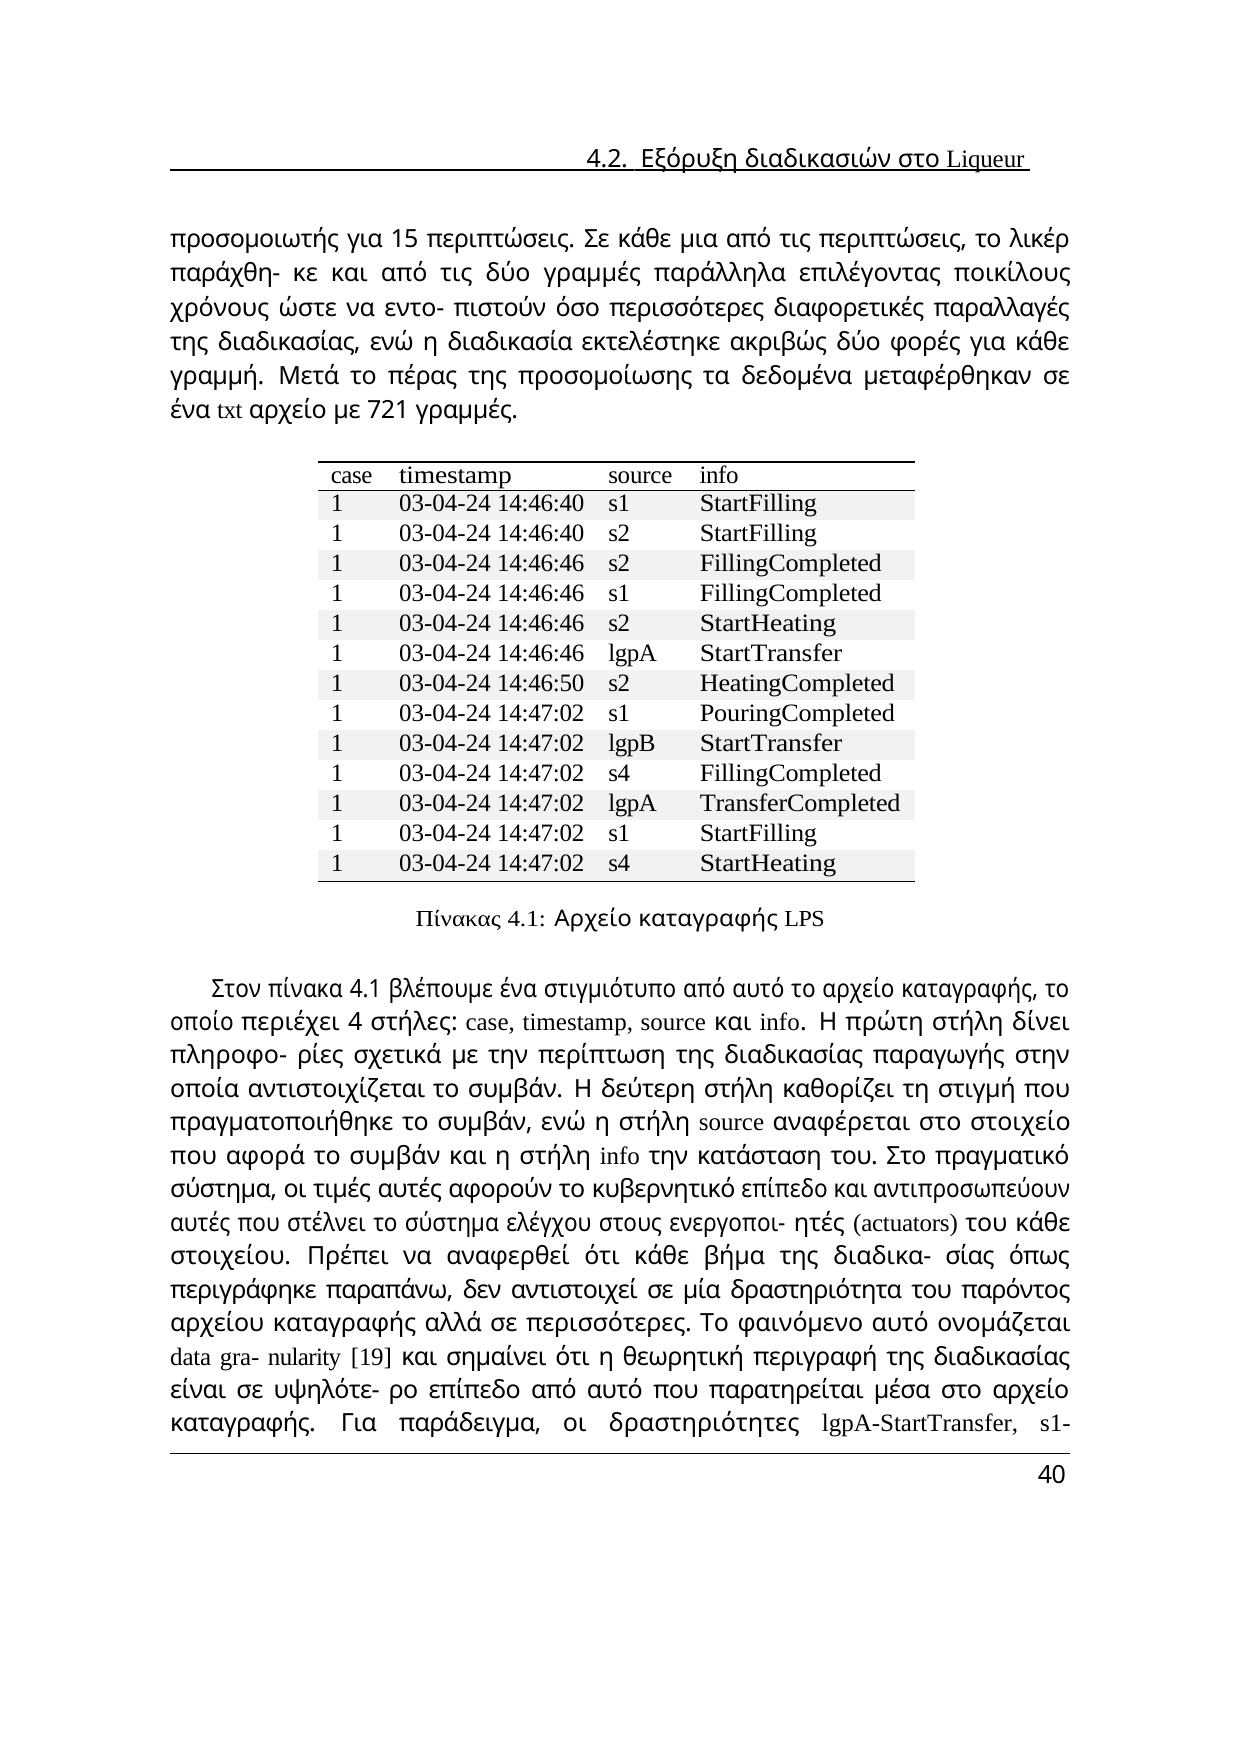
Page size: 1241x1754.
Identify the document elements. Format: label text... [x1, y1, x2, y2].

table_cell 03-04-24 14:46:46 [386, 640, 596, 670]
table_cell 03-04-24 14:46:40 [386, 491, 596, 520]
table_cell 1 [318, 610, 386, 640]
table_cell StartHeating [687, 850, 915, 881]
table_cell s1 [596, 491, 687, 520]
table_cell 1 [318, 730, 386, 760]
table_cell 03-04-24 14:46:46 [386, 580, 596, 610]
table_cell PouringCompleted [687, 700, 915, 730]
text Πίνακας 4.1: Αρχείο καταγραφής LPS [148, 902, 1092, 933]
table_cell s2 [596, 520, 687, 550]
table_cell StartHeating [687, 610, 915, 640]
table_cell lgpA [596, 640, 687, 670]
table_cell s2 [596, 610, 687, 640]
table_cell 1 [318, 700, 386, 730]
table_cell 1 [318, 850, 386, 881]
table_cell 1 [318, 640, 386, 670]
table_cell 03-04-24 14:46:40 [386, 520, 596, 550]
table_cell FillingCompleted [687, 760, 915, 790]
table_cell s2 [596, 670, 687, 700]
table_cell 1 [318, 670, 386, 700]
table_header timestamp [386, 463, 596, 490]
table_header source [596, 463, 687, 490]
table_cell 03-04-24 14:47:02 [386, 700, 596, 730]
table_cell 1 [318, 550, 386, 580]
table_cell s1 [596, 700, 687, 730]
table_cell 03-04-24 14:46:46 [386, 610, 596, 640]
table_cell TransferCompleted [687, 790, 915, 820]
table_cell StartTransfer [687, 730, 915, 760]
table_cell s4 [596, 850, 687, 881]
table_cell 03-04-24 14:47:02 [386, 790, 596, 820]
table_cell FillingCompleted [687, 580, 915, 610]
table_cell 1 [318, 491, 386, 520]
table_cell StartFilling [687, 491, 915, 520]
table_cell 03-04-24 14:46:50 [386, 670, 596, 700]
table_cell 1 [318, 520, 386, 550]
table_cell 03-04-24 14:47:02 [386, 760, 596, 790]
text προσομοιωτής για 15 περιπτώσεις. Σε κάθε μια από τις περιπτώσεις, το λικέρ παράχθη- κε και από τις δύο γραμμές παράλληλα επιλέγοντας ποικίλους χρόνους ώστε να εντο- πιστούν όσο περισσότερες διαφορετικές παραλλαγές της διαδικασίας, ενώ η διαδικασία εκτελέστηκε ακριβώς δύο φορές για κάθε γραμμή. Μετά το πέρας της προσομοίωσης τα δεδομένα μεταφέρθηκαν σε ένα txt αρχείο με 721 γραμμές. [170, 221, 1070, 425]
table_cell s1 [596, 820, 687, 850]
table_cell 1 [318, 760, 386, 790]
table_cell 1 [318, 790, 386, 820]
table_header case [318, 463, 386, 490]
table_cell StartFilling [687, 820, 915, 850]
table_cell s1 [596, 580, 687, 610]
table_cell s4 [596, 760, 687, 790]
table_cell lgpA [596, 790, 687, 820]
table_cell 1 [318, 580, 386, 610]
table_cell 03-04-24 14:47:02 [386, 850, 596, 881]
table_header info [687, 463, 915, 490]
table_cell StartFilling [687, 520, 915, 550]
table_cell FillingCompleted [687, 550, 915, 580]
table_cell 03-04-24 14:47:02 [386, 820, 596, 850]
table_cell lgpB [596, 730, 687, 760]
table_cell s2 [596, 550, 687, 580]
table_cell 1 [318, 820, 386, 850]
table_cell HeatingCompleted [687, 670, 915, 700]
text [170, 971, 1071, 1439]
table_cell 03-04-24 14:47:02 [386, 730, 596, 760]
table_cell StartTransfer [687, 640, 915, 670]
table_cell 03-04-24 14:46:46 [386, 550, 596, 580]
